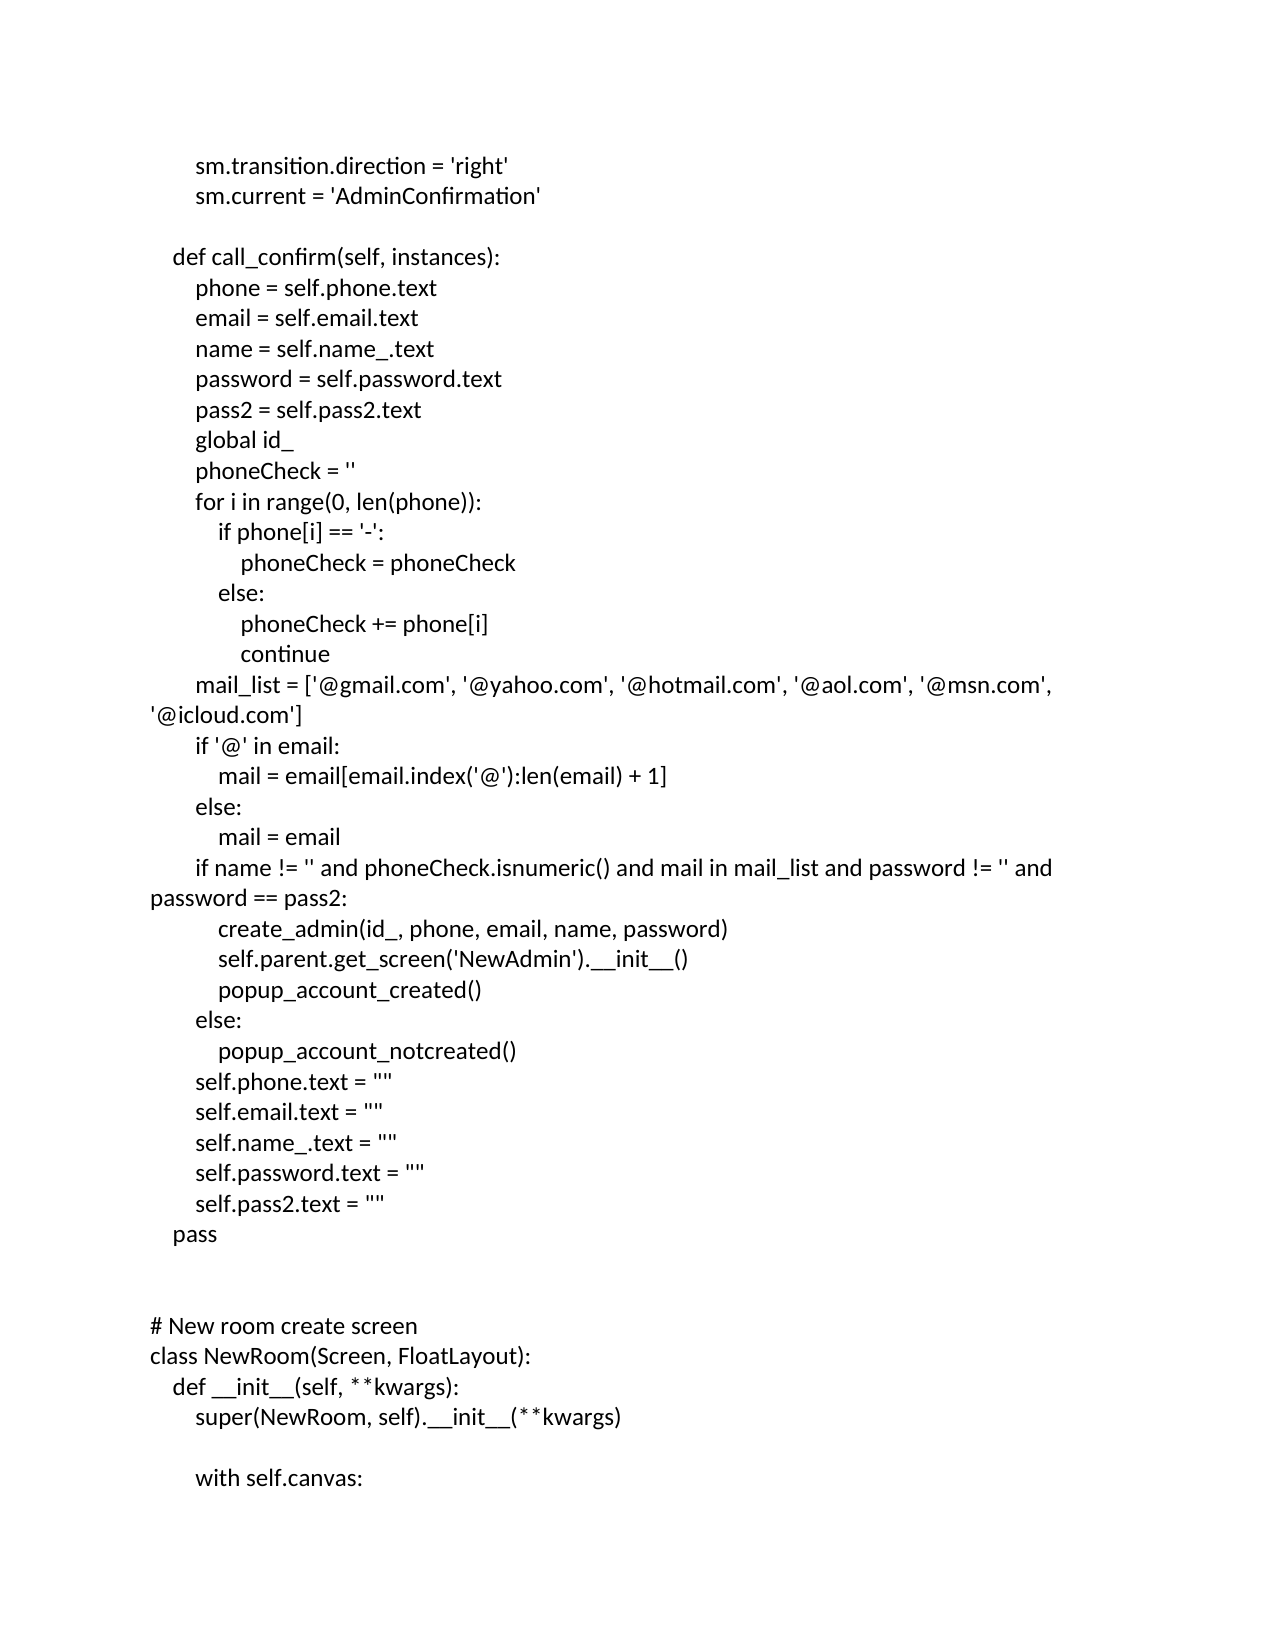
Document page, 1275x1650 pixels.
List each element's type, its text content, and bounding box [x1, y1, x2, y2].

text pass2 = self.pass2.text [150, 394, 1125, 425]
text phoneCheck += phone[i] [150, 608, 1125, 638]
text super(NewRoom, self).__init__(**kwargs) [150, 1401, 1125, 1432]
text email = self.email.text [150, 303, 1125, 333]
text self.password.text = "" [150, 1157, 1125, 1188]
text self.parent.get_screen('NewAdmin').__init__() [150, 943, 1125, 974]
text def call_confirm(self, instances): [150, 242, 1125, 272]
text with self.canvas: [150, 1462, 1125, 1493]
text phone = self.phone.text [150, 272, 1125, 303]
text def __init__(self, **kwargs): [150, 1371, 1125, 1401]
text continue [150, 638, 1125, 669]
text if '@' in email: [150, 730, 1125, 760]
text class NewRoom(Screen, FloatLayout): [150, 1340, 1125, 1371]
text popup_account_created() [150, 974, 1125, 1004]
text # New room create screen [150, 1310, 1125, 1340]
text self.email.text = "" [150, 1096, 1125, 1127]
text create_admin(id_, phone, email, name, password) [150, 913, 1125, 943]
text else: [150, 1004, 1125, 1035]
text if phone[i] == '-': [150, 516, 1125, 547]
text self.name_.text = "" [150, 1127, 1125, 1157]
text global id_ [150, 425, 1125, 455]
text self.phone.text = "" [150, 1066, 1125, 1096]
text sm.transition.direction = 'right' [150, 150, 1125, 181]
text popup_account_notcreated() [150, 1035, 1125, 1066]
text mail = email [150, 821, 1125, 852]
text self.pass2.text = "" [150, 1188, 1125, 1218]
text sm.current = 'AdminConfirmation' [150, 181, 1125, 211]
text phoneCheck = phoneCheck [150, 547, 1125, 577]
text password = self.password.text [150, 364, 1125, 394]
text for i in range(0, len(phone)): [150, 486, 1125, 516]
text mail = email[email.index('@'):len(email) + 1] [150, 760, 1125, 791]
text else: [150, 577, 1125, 608]
text pass [150, 1218, 1125, 1249]
text mail_list = ['@gmail.com', '@yahoo.com', '@hotmail.com', '@aol.com', '@msn.com', '@icloud.com'] [150, 669, 1125, 730]
text else: [150, 791, 1125, 821]
text name = self.name_.text [150, 333, 1125, 364]
text if name != '' and phoneCheck.isnumeric() and mail in mail_list and password != '' and password == pass2: [150, 852, 1125, 913]
text phoneCheck = '' [150, 455, 1125, 486]
